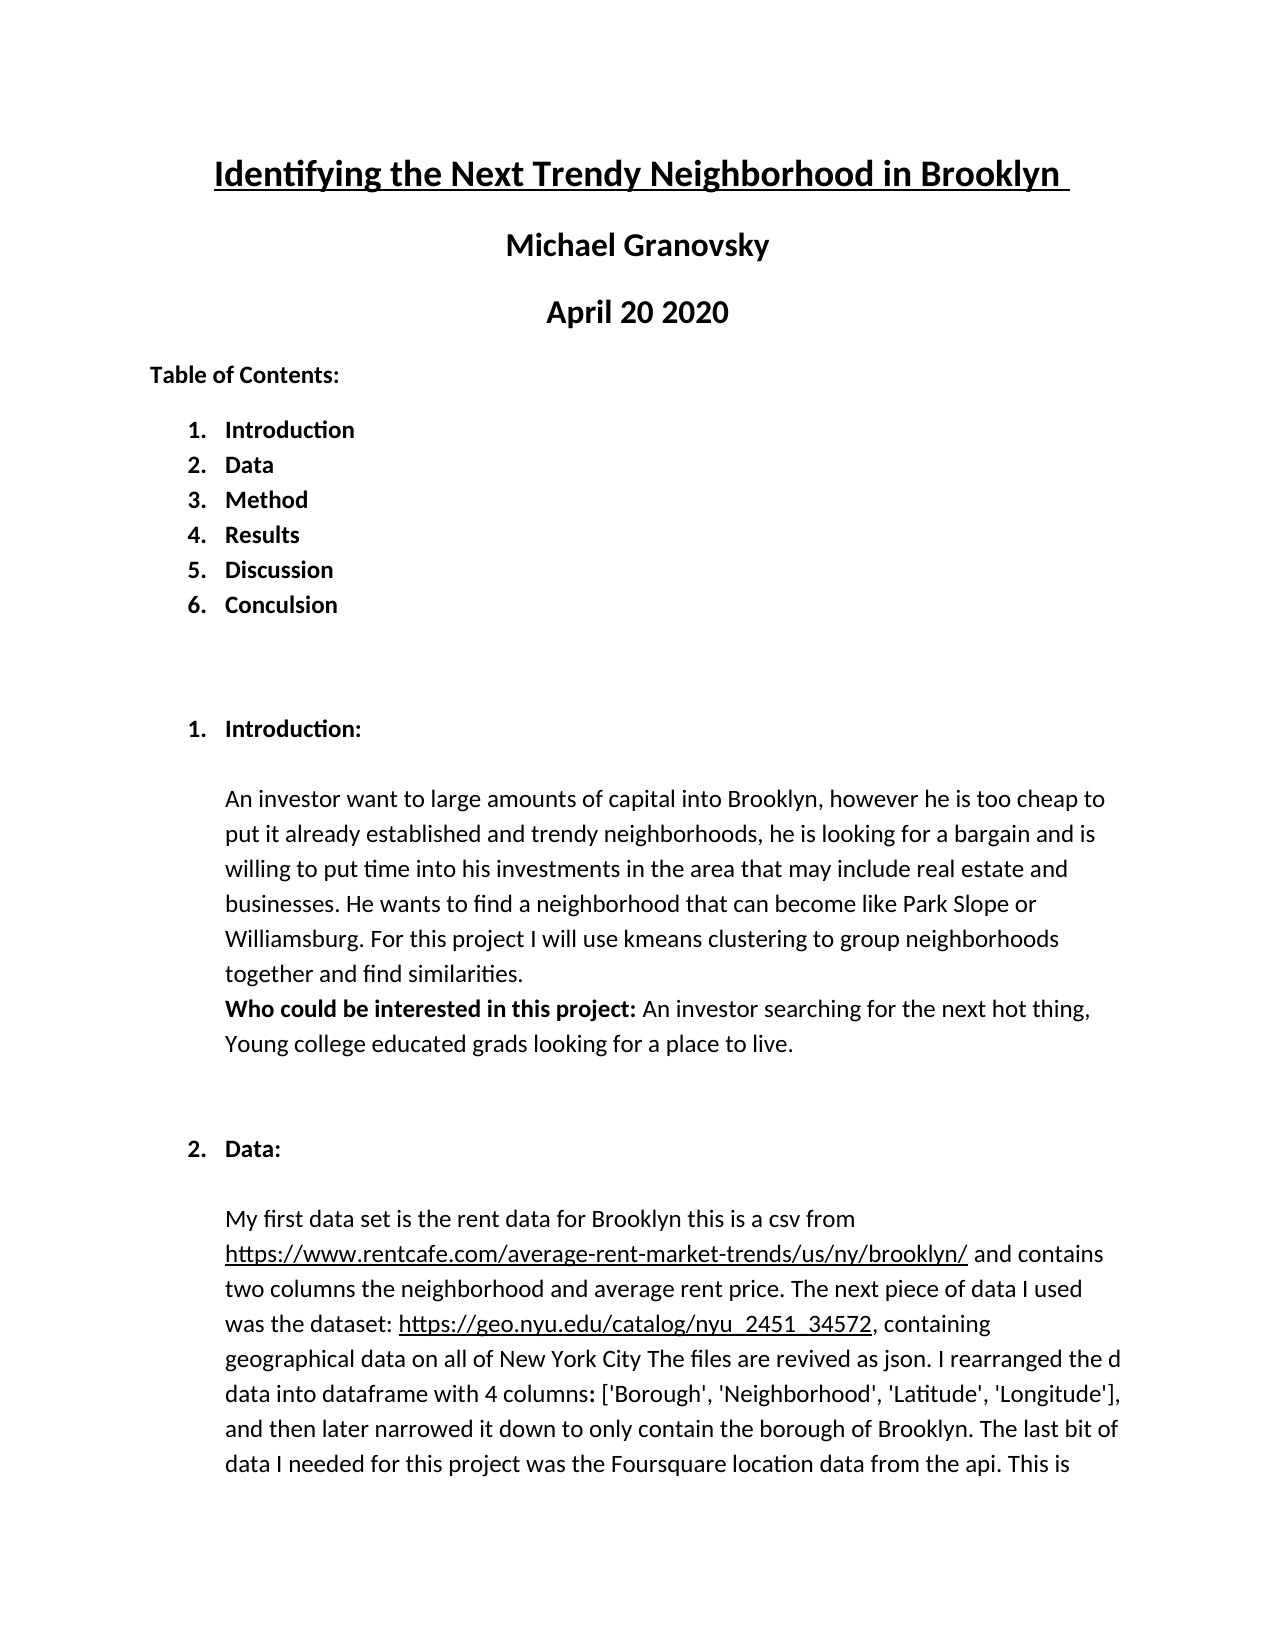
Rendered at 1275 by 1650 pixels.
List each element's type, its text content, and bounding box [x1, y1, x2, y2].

list Data: [187, 1133, 1125, 1163]
text Identifying the Next Trendy Neighborhood in Brooklyn [150, 150, 1125, 196]
list Discussion [187, 554, 1125, 585]
list Who could be interested in this project: An investor searching for the next hot thing, Young college educated grads looking for a place to live. [225, 993, 1125, 1058]
list Introduction: [187, 713, 1125, 743]
list Data [187, 449, 1125, 480]
list Method [187, 484, 1125, 515]
list Introduction [187, 414, 1125, 445]
list Results [187, 519, 1125, 550]
list An investor want to large amounts of capital into Brooklyn, however he is too cheap to put it already established and trendy neighborhoods, he is looking for a bargain and is willing to put time into his investments in the area that may include real estate and businesses. He wants to find a neighborhood that can become like Park Slope or Williamsburg. For this project I will use kmeans clustering to group neighborhoods together and find similarities. [225, 783, 1125, 988]
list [225, 1203, 1125, 1478]
text April 20 2020 [150, 291, 1125, 332]
list Conculsion [187, 589, 1125, 620]
text Table of Contents: [150, 359, 1125, 389]
text Michael Granovsky [150, 223, 1125, 264]
